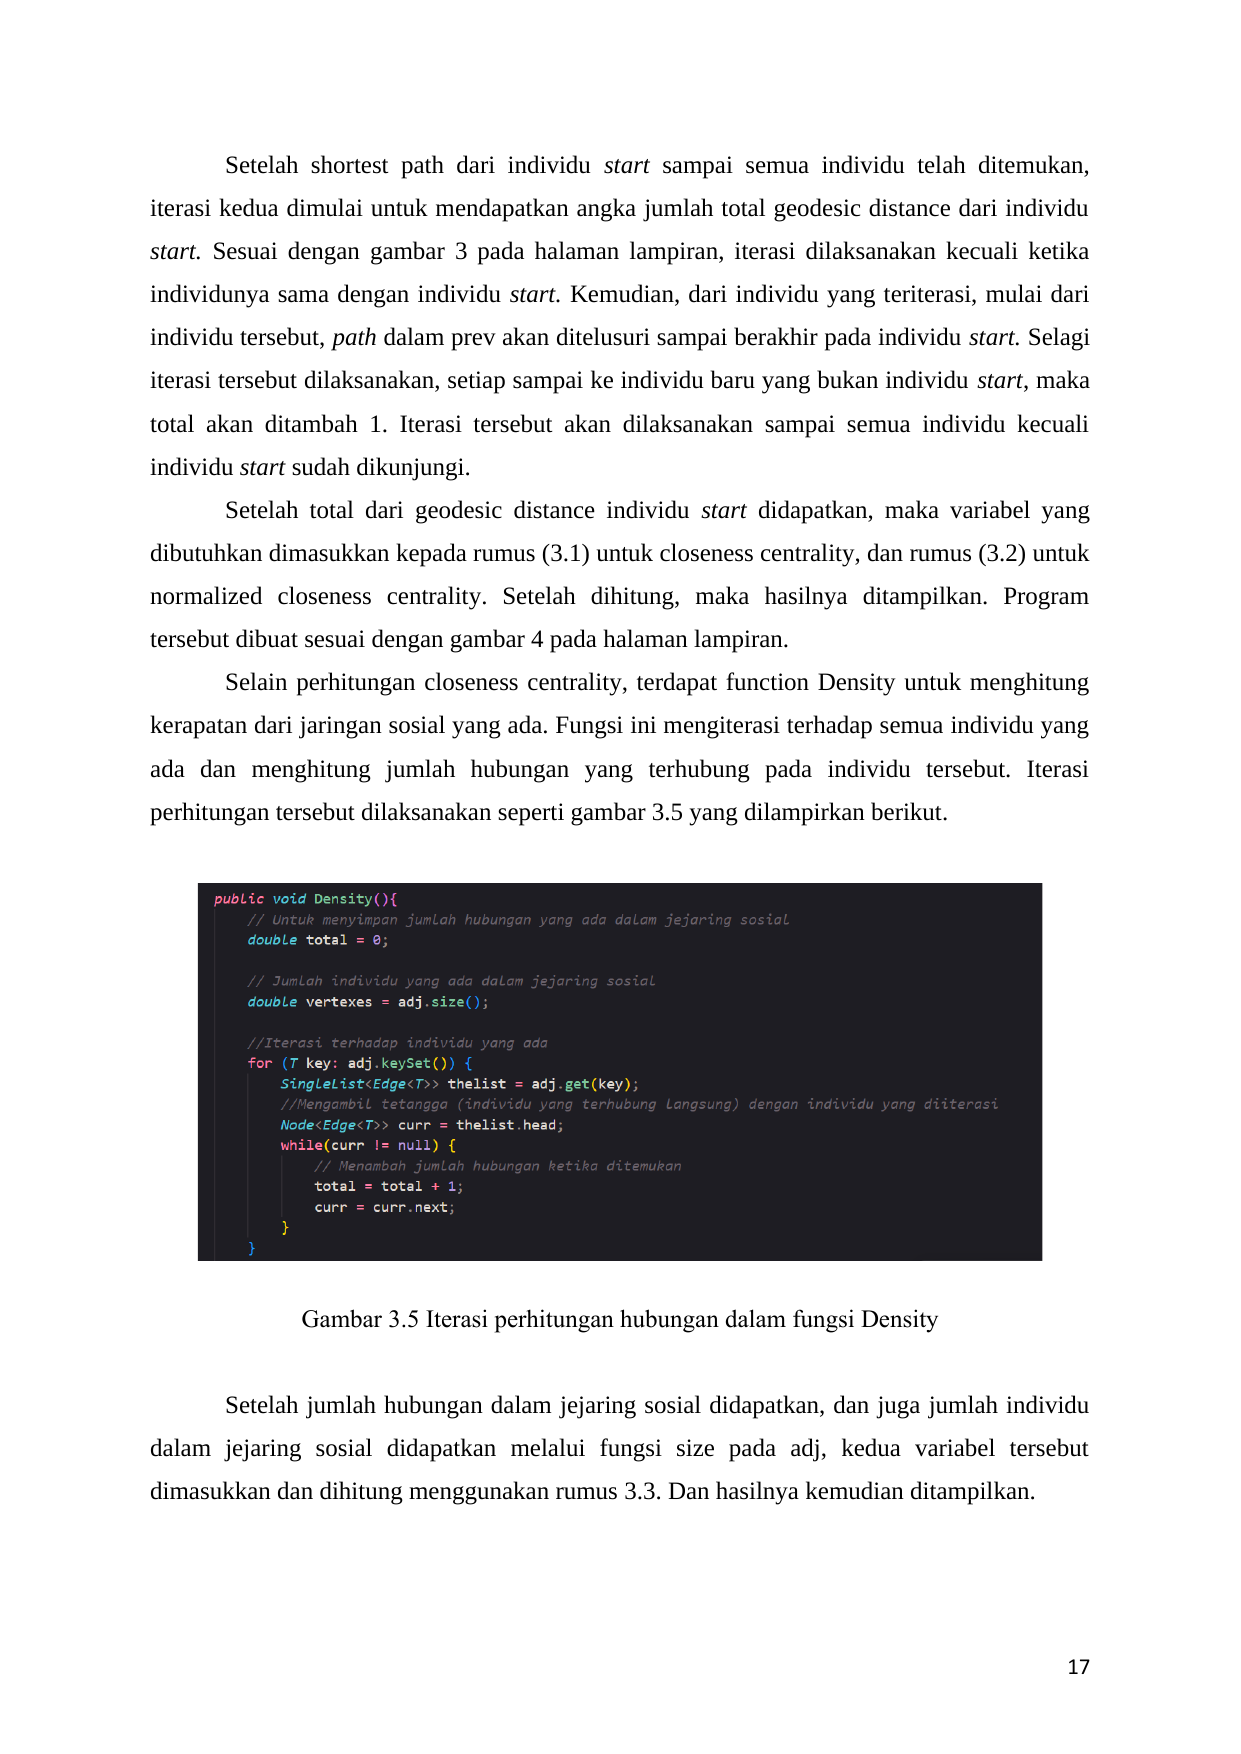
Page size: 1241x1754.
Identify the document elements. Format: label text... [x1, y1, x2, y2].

text Setelah jumlah hubungan dalam jejaring sosial didapatkan, dan juga jumlah individu dalam jejaring sosial didapatkan melalui fungsi size pada adj, kedua variabel tersebut dimasukkan dan dihitung menggunakan rumus 3.3. Dan hasilnya kemudian ditampilkan. [150, 1390, 1090, 1505]
text Setelah shortest path dari individu start sampai semua individu telah ditemukan, iterasi kedua dimulai untuk mendapatkan angka jumlah total geodesic distance dari individu start. Sesuai dengan gambar 3 pada halaman lampiran, iterasi dilaksanakan kecuali ketika individunya sama dengan individu start. Kemudian, dari individu yang teriterasi, mulai dari individu tersebut, path dalam prev akan ditelusuri sampai berakhir pada individu start. Selagi iterasi tersebut dilaksanakan, setiap sampai ke individu baru yang bukan individu start, maka total akan ditambah 1. Iterasi tersebut akan dilaksanakan sampai semua individu kecuali individu start sudah dikunjungi. [150, 150, 1090, 481]
picture [197, 883, 1043, 1261]
text Selain perhitungan closeness centrality, terdapat function Density untuk menghitung kerapatan dari jaringan sosial yang ada. Fungsi ini mengiterasi terhadap semua individu yang ada dan menghitung jumlah hubungan yang terhubung pada individu tersebut. Iterasi perhitungan tersebut dilaksanakan seperti gambar 3.5 yang dilampirkan berikut. [150, 667, 1090, 826]
subtitle Gambar 3.5 Iterasi perhitungan hubungan dalam fungsi Density [150, 1304, 1090, 1332]
text Setelah total dari geodesic distance individu start didapatkan, maka variabel yang dibutuhkan dimasukkan kepada rumus (3.1) untuk closeness centrality, dan rumus (3.2) untuk normalized closeness centrality. Setelah dihitung, maka hasilnya ditampilkan. Program tersebut dibuat sesuai dengan gambar 4 pada halaman lampiran. [150, 495, 1090, 653]
